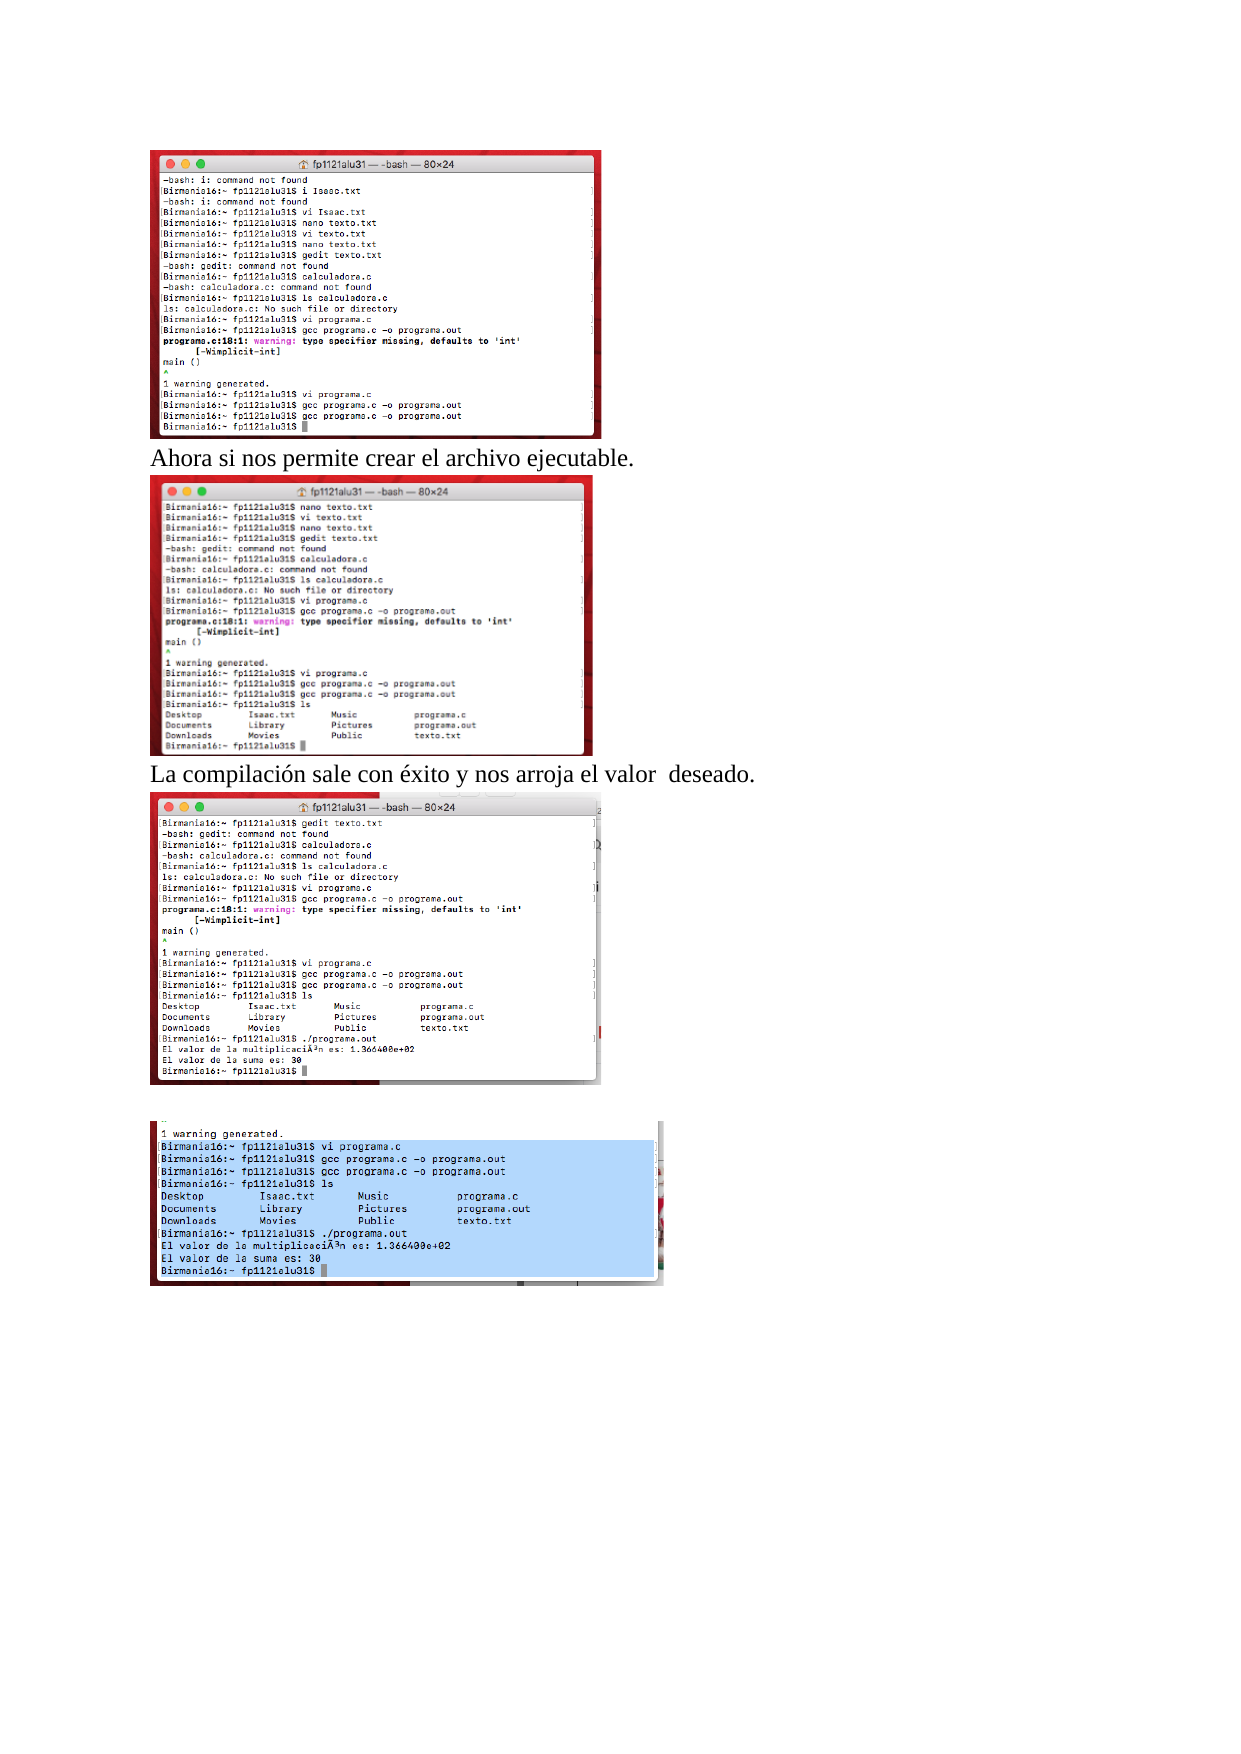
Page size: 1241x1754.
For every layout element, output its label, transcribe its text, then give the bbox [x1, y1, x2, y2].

text La compilación sale con éxito y nos arroja el valor deseado. [150, 759, 1090, 788]
picture [150, 1121, 664, 1286]
picture [150, 150, 602, 439]
picture [150, 792, 602, 1085]
text Ahora si nos permite crear el archivo ejecutable. [150, 443, 1090, 471]
picture [150, 475, 593, 756]
